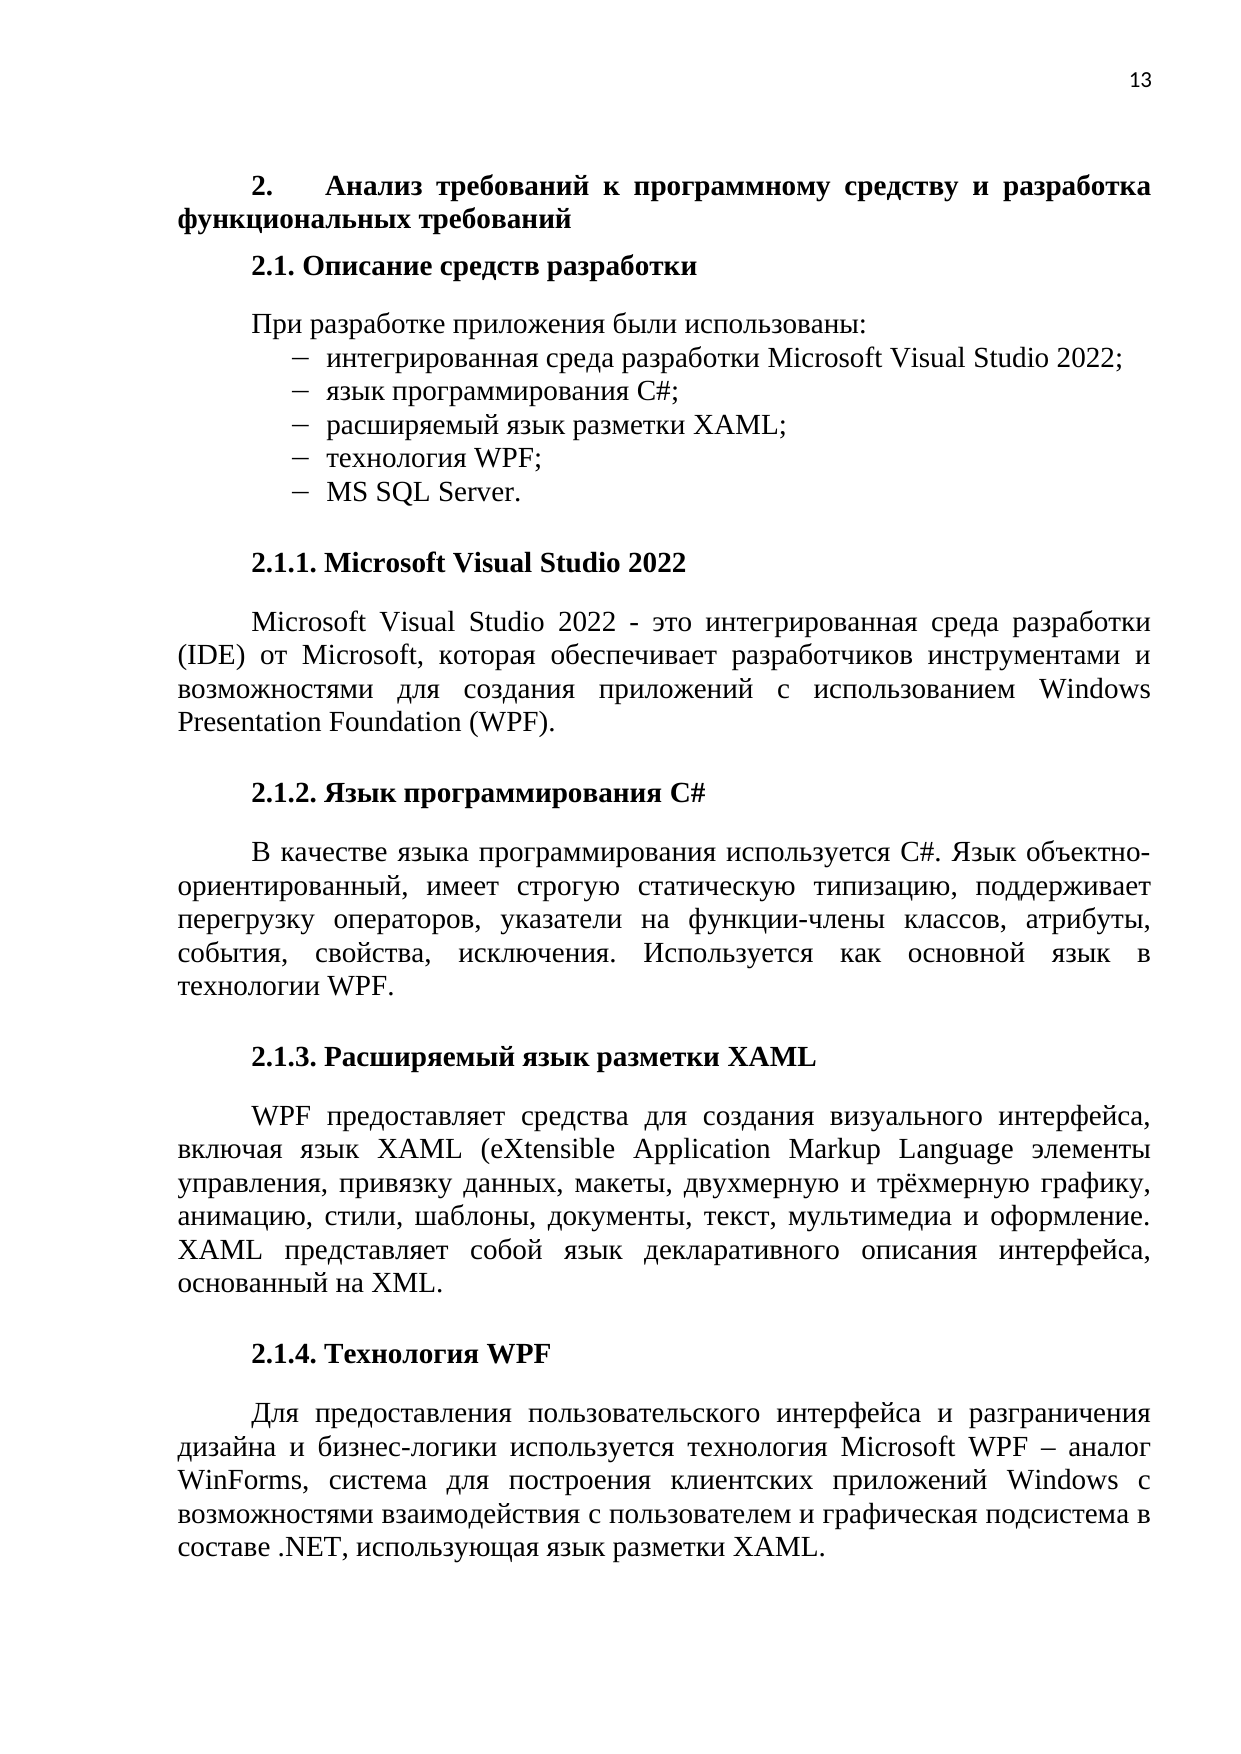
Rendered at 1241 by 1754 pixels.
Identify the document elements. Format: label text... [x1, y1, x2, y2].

subtitle 2.1.3. Расширяемый язык разметки XAML [177, 1039, 1152, 1073]
subtitle 2.1.2. Язык программирования C# [177, 776, 1152, 809]
subtitle 2.1.4. Технология WPF [177, 1337, 1152, 1370]
list язык программирования C#; [288, 373, 1152, 407]
subtitle 2.1.1. Microsoft Visual Studio 2022 [177, 545, 1152, 579]
text При разработке приложения были использованы: [177, 306, 1152, 340]
subtitle Анализ требований к программному средству и разработка функциональных требований [177, 168, 1152, 235]
list технология WPF; [288, 441, 1152, 474]
text WPF предоставляет средства для создания визуального интерфейса, включая язык XAML (eXtensible Application Markup Language элементы управления, привязку данных, макеты, двухмерную и трёхмерную графику, анимацию, стили, шаблоны, документы, текст, мультимедиа и оформление. XAML представляет собой язык декларативного описания интерфейса, основанный на XML. [177, 1098, 1152, 1299]
subtitle 2.1. Описание средств разработки [177, 248, 1152, 281]
list расширяемый язык разметки XAML; [288, 407, 1152, 441]
list интегрированная среда разработки Microsoft Visual Studio 2022; [288, 340, 1152, 373]
list MS SQL Server. [288, 474, 1152, 508]
text В качестве языка программирования используется C#. Язык объектно-ориентированный, имеет строгую статическую типизацию, поддерживает перегрузку операторов, указатели на функции-члены классов, атрибуты, события, свойства, исключения. Используется как основной язык в технологии WPF. [177, 834, 1152, 1002]
text Microsoft Visual Studio 2022 - это интегрированная среда разработки (IDE) от Microsoft, которая обеспечивает разработчиков инструментами и возможностями для создания приложений с использованием Windows Presentation Foundation (WPF). [177, 604, 1152, 738]
text Для предоставления пользовательского интерфейса и разграничения дизайна и бизнес-логики используется технология Microsoft WPF – аналог WinForms, система для построения клиентских приложений Windows с возможностями взаимодействия с пользователем и графическая подсистема в составе .NET, использующая язык разметки XAML. [177, 1395, 1152, 1563]
